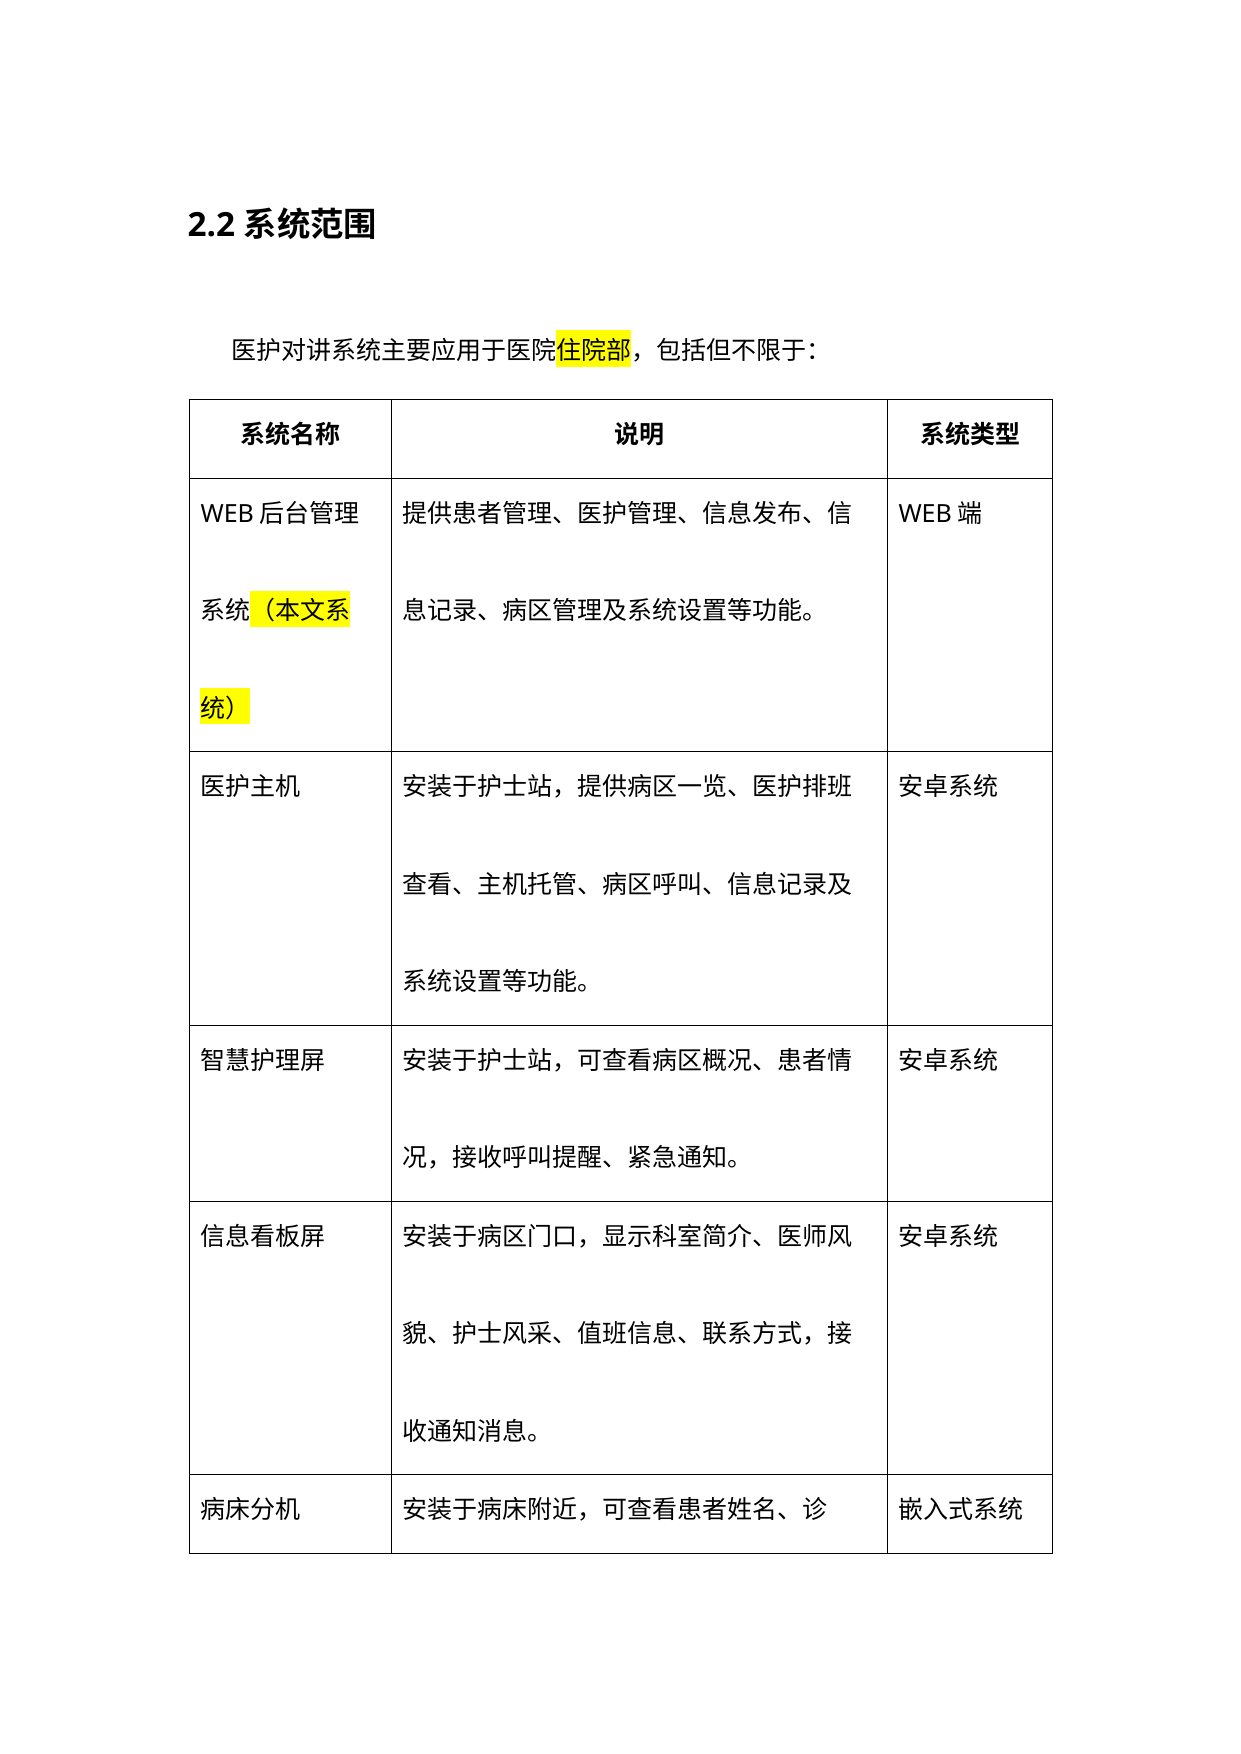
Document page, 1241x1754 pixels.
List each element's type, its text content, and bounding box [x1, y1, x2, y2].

table_cell 信息看板屏 [190, 1202, 391, 1474]
table_header 系统类型 [888, 400, 1052, 478]
table_cell 智慧护理屏 [190, 1026, 391, 1201]
table_cell WEB后台管理系统（本文系统） [190, 479, 391, 751]
table_cell 安装于病区门口，显示科室简介、医师风貌、护士风采、值班信息、联系方式，接收通知消息。 [392, 1202, 887, 1474]
table_cell 安装于护士站，可查看病区概况、患者情况，接收呼叫提醒、紧急通知。 [392, 1026, 887, 1201]
table_header 说明 [392, 400, 887, 478]
table_cell WEB端 [888, 479, 1052, 751]
table_header 系统名称 [190, 400, 391, 478]
table_cell 安卓系统 [888, 1202, 1052, 1474]
table_cell 病床分机 [190, 1475, 391, 1553]
table_cell 安卓系统 [888, 1026, 1052, 1201]
table_cell 安装于护士站，提供病区一览、医护排班查看、主机托管、病区呼叫、信息记录及系统设置等功能。 [392, 752, 887, 1025]
text 医护对讲系统主要应用于医院住院部，包括但不限于： [187, 316, 1053, 381]
table_cell 医护主机 [190, 752, 391, 1025]
subtitle 2.2 系统范围 [187, 189, 1053, 254]
table_cell 提供患者管理、医护管理、信息发布、信息记录、病区管理及系统设置等功能。 [392, 479, 887, 751]
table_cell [392, 1475, 887, 1553]
table_cell 嵌入式系统 [888, 1475, 1052, 1553]
table_cell 安卓系统 [888, 752, 1052, 1025]
